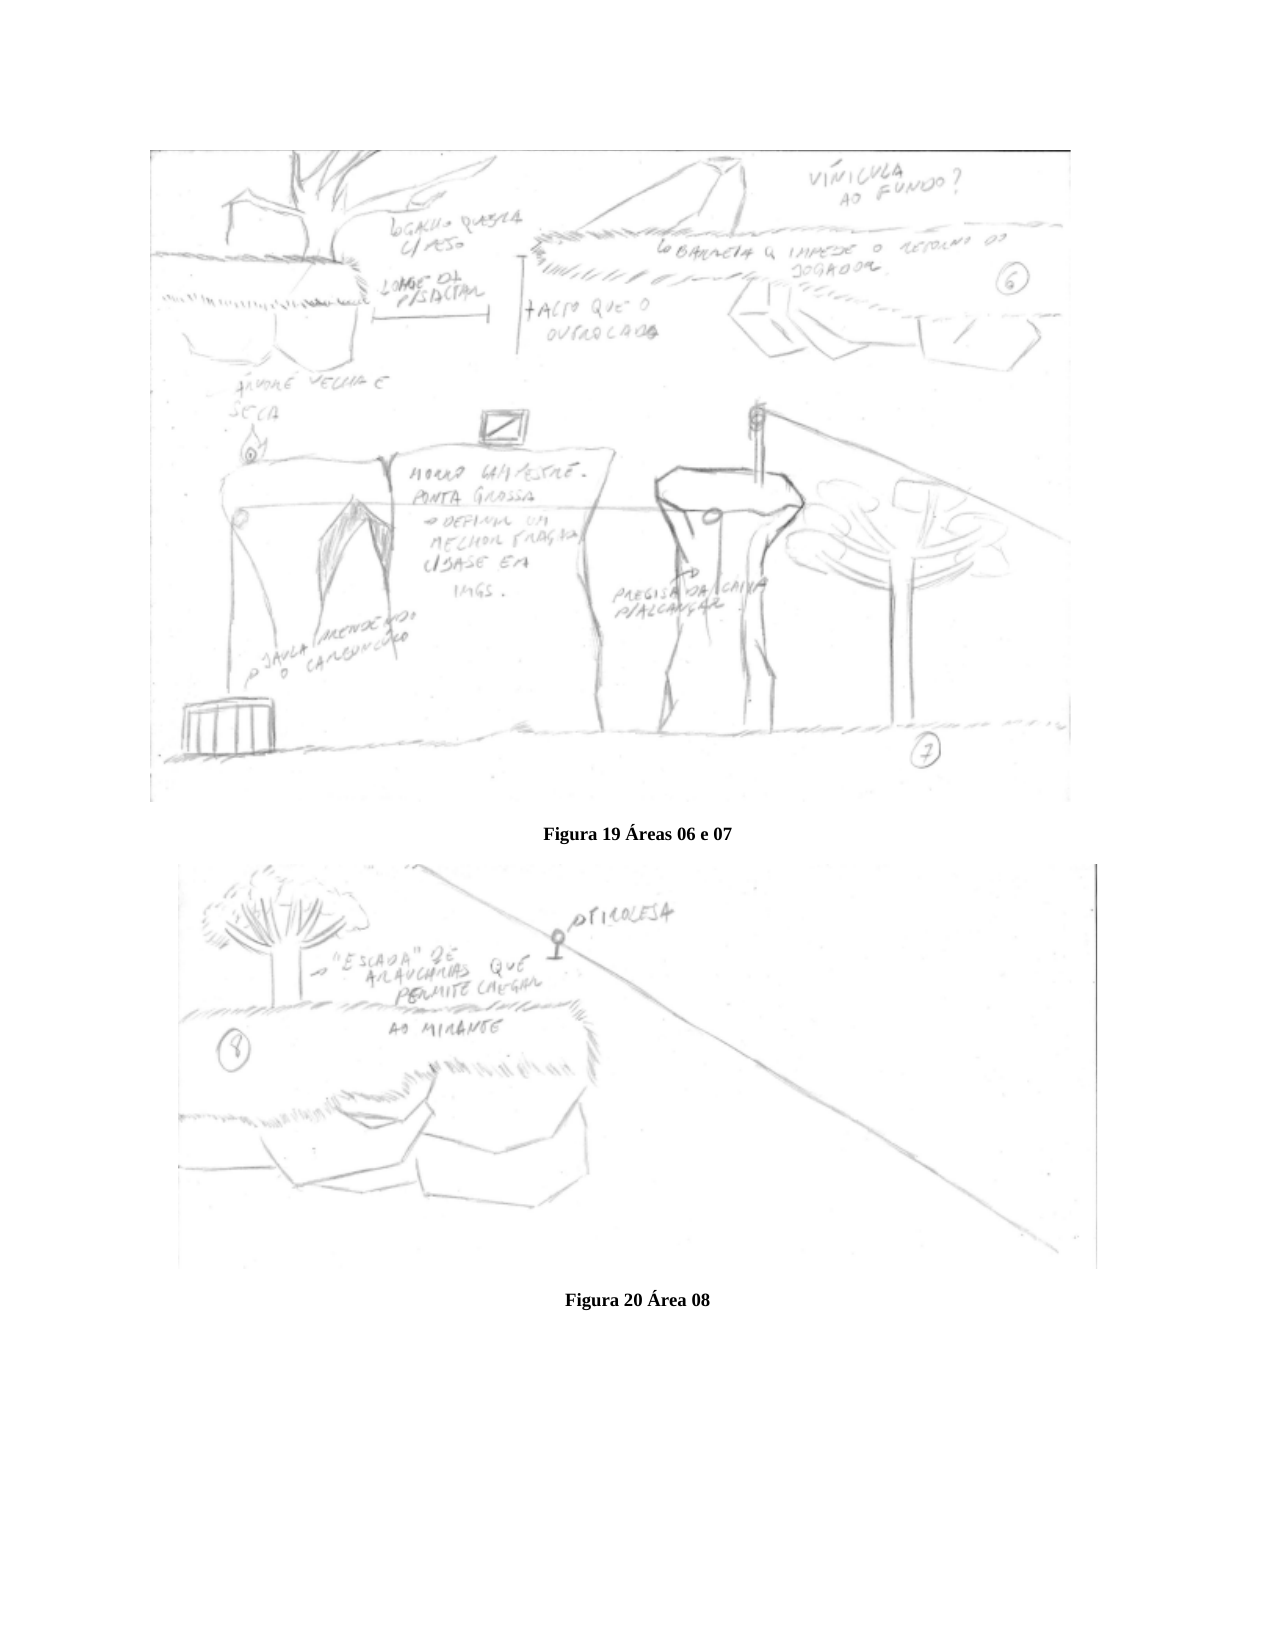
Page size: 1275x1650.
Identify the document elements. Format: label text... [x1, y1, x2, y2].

picture [150, 150, 1071, 802]
picture [178, 864, 1098, 1269]
text Figura 20 Área 08 [150, 1289, 1125, 1311]
text Figura 19 Áreas 06 e 07 [150, 822, 1125, 844]
